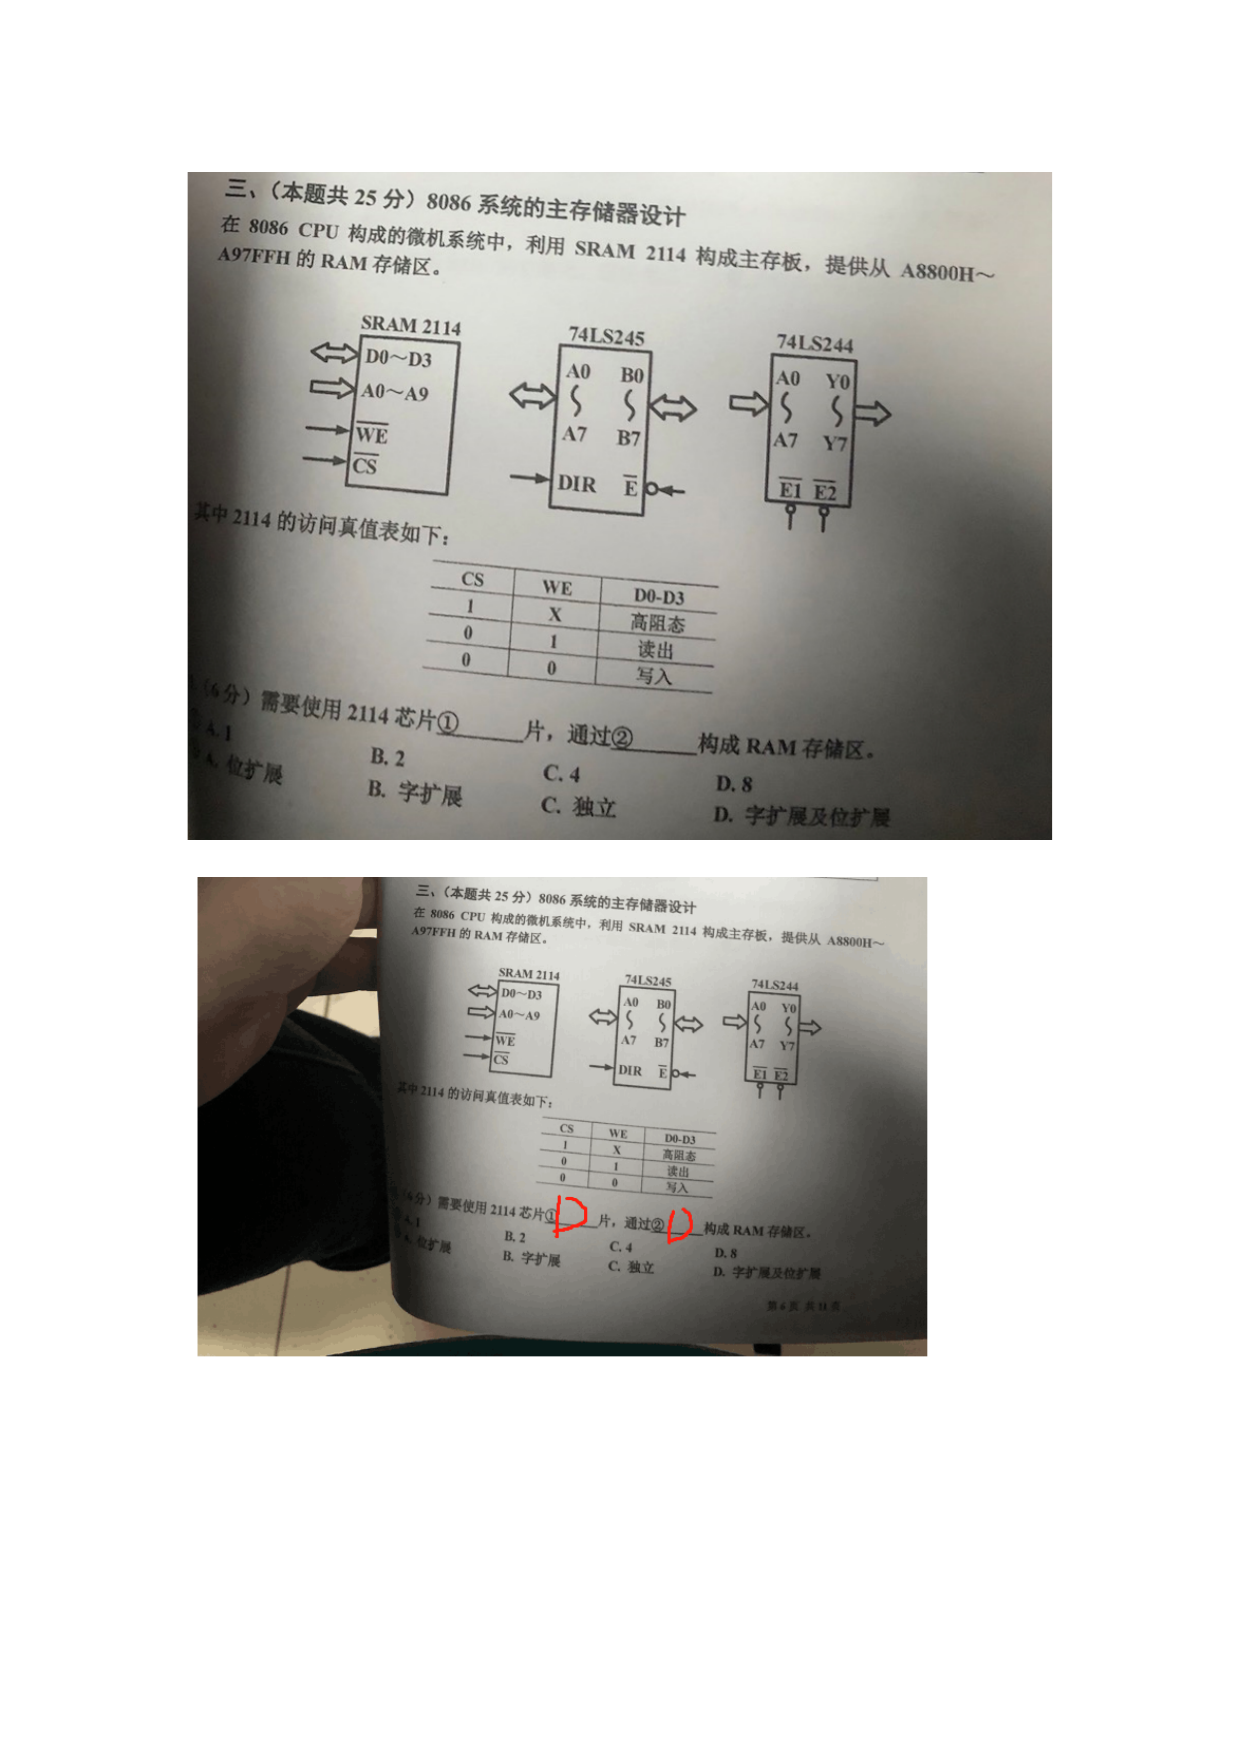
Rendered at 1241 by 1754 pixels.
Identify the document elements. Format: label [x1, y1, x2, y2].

picture [187, 877, 1053, 1425]
picture [187, 172, 1053, 840]
